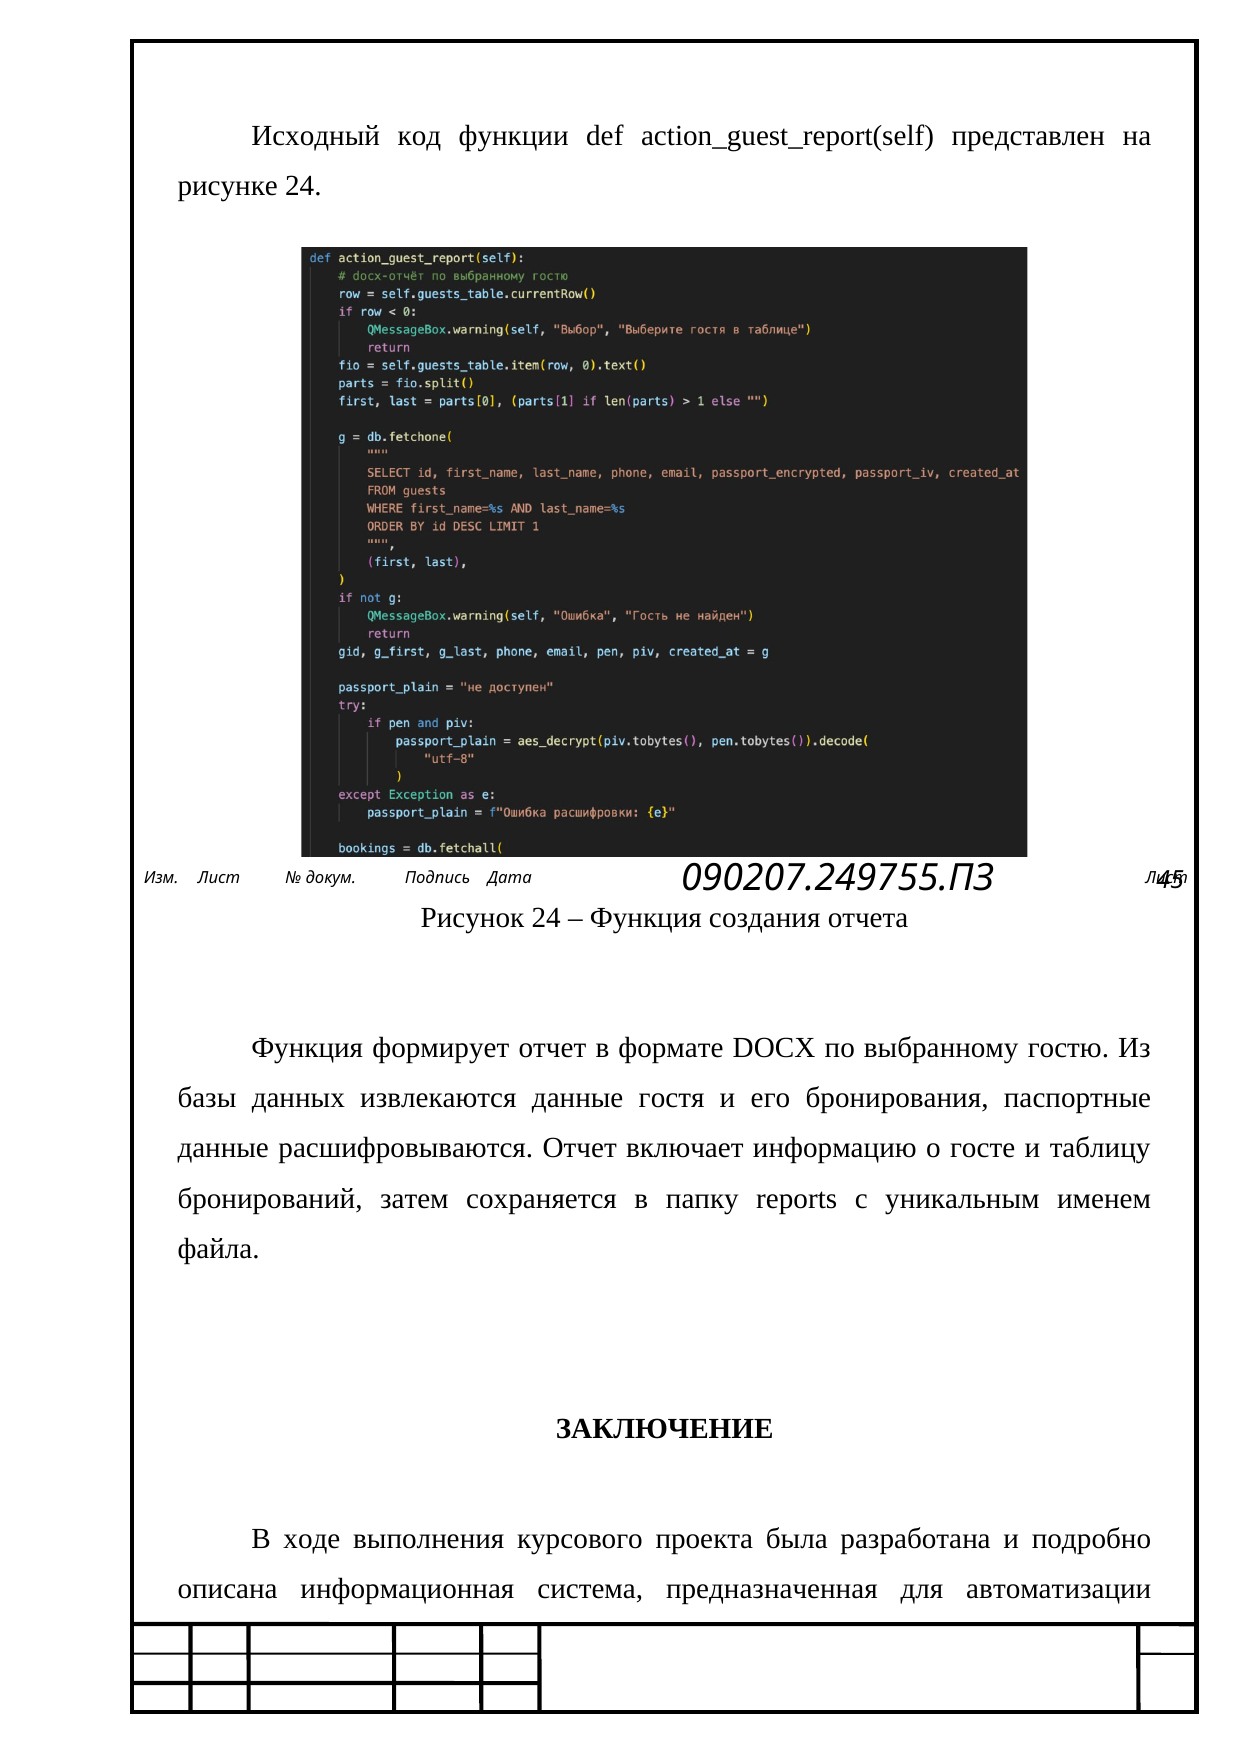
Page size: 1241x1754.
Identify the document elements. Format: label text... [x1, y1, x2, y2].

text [177, 1521, 1152, 1604]
picture [301, 247, 1028, 857]
text Исходный код функции def action_guest_report(self) представлен на рисунке 24. [177, 118, 1152, 202]
text Функция формирует отчет в формате DOCX по выбранному гостю. Из базы данных извлекаются данные гостя и его бронирования, паспортные данные расшифровываются. Отчет включает информацию о госте и таблицу бронирований, затем сохраняется в папку reports с уникальным именем файла. [177, 1030, 1152, 1264]
subtitle ЗАКЛЮЧЕНИЕ [177, 1411, 1152, 1445]
text Рисунок 24 – Функция создания отчета [177, 900, 1152, 933]
